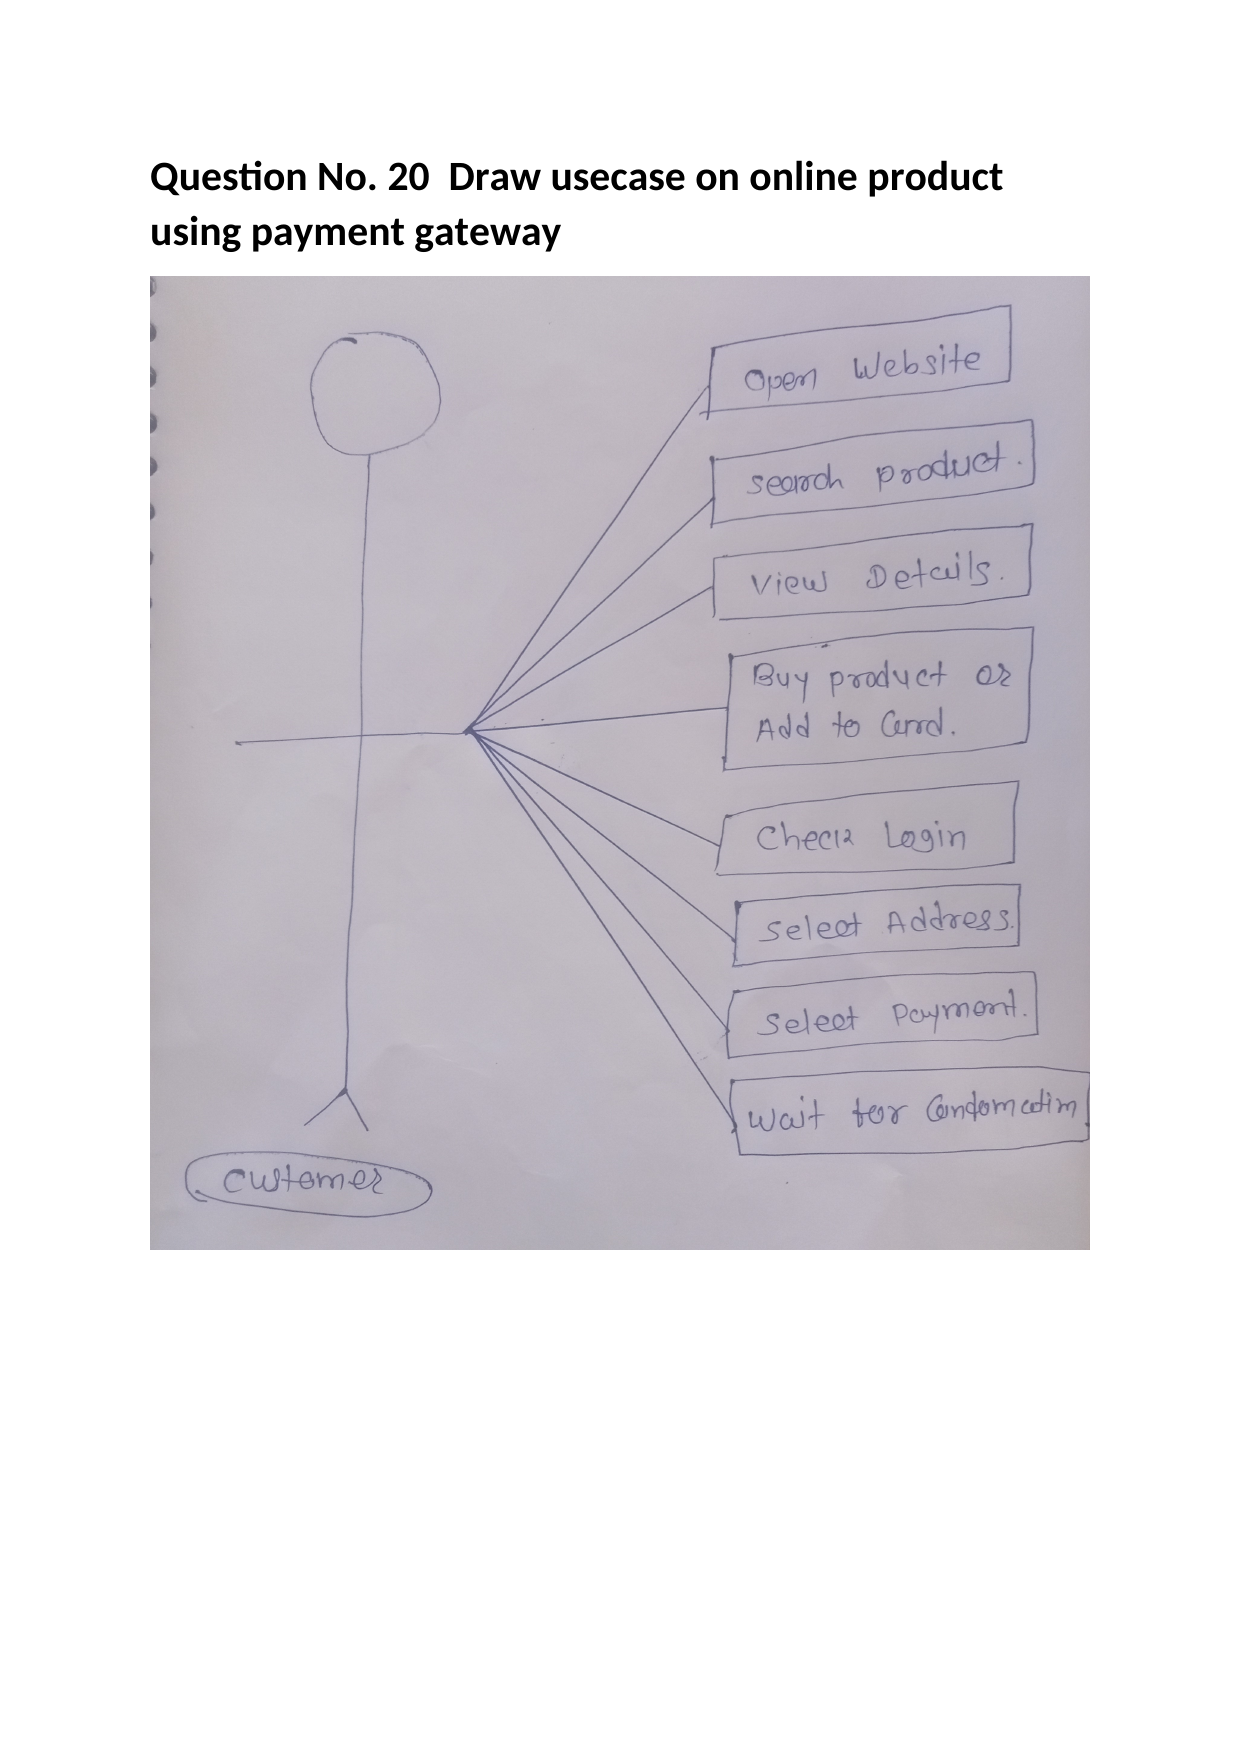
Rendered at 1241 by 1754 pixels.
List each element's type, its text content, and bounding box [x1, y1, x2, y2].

picture [150, 276, 1090, 1250]
text Question No. 20 Draw usecase on online product using payment gateway [150, 150, 1090, 256]
